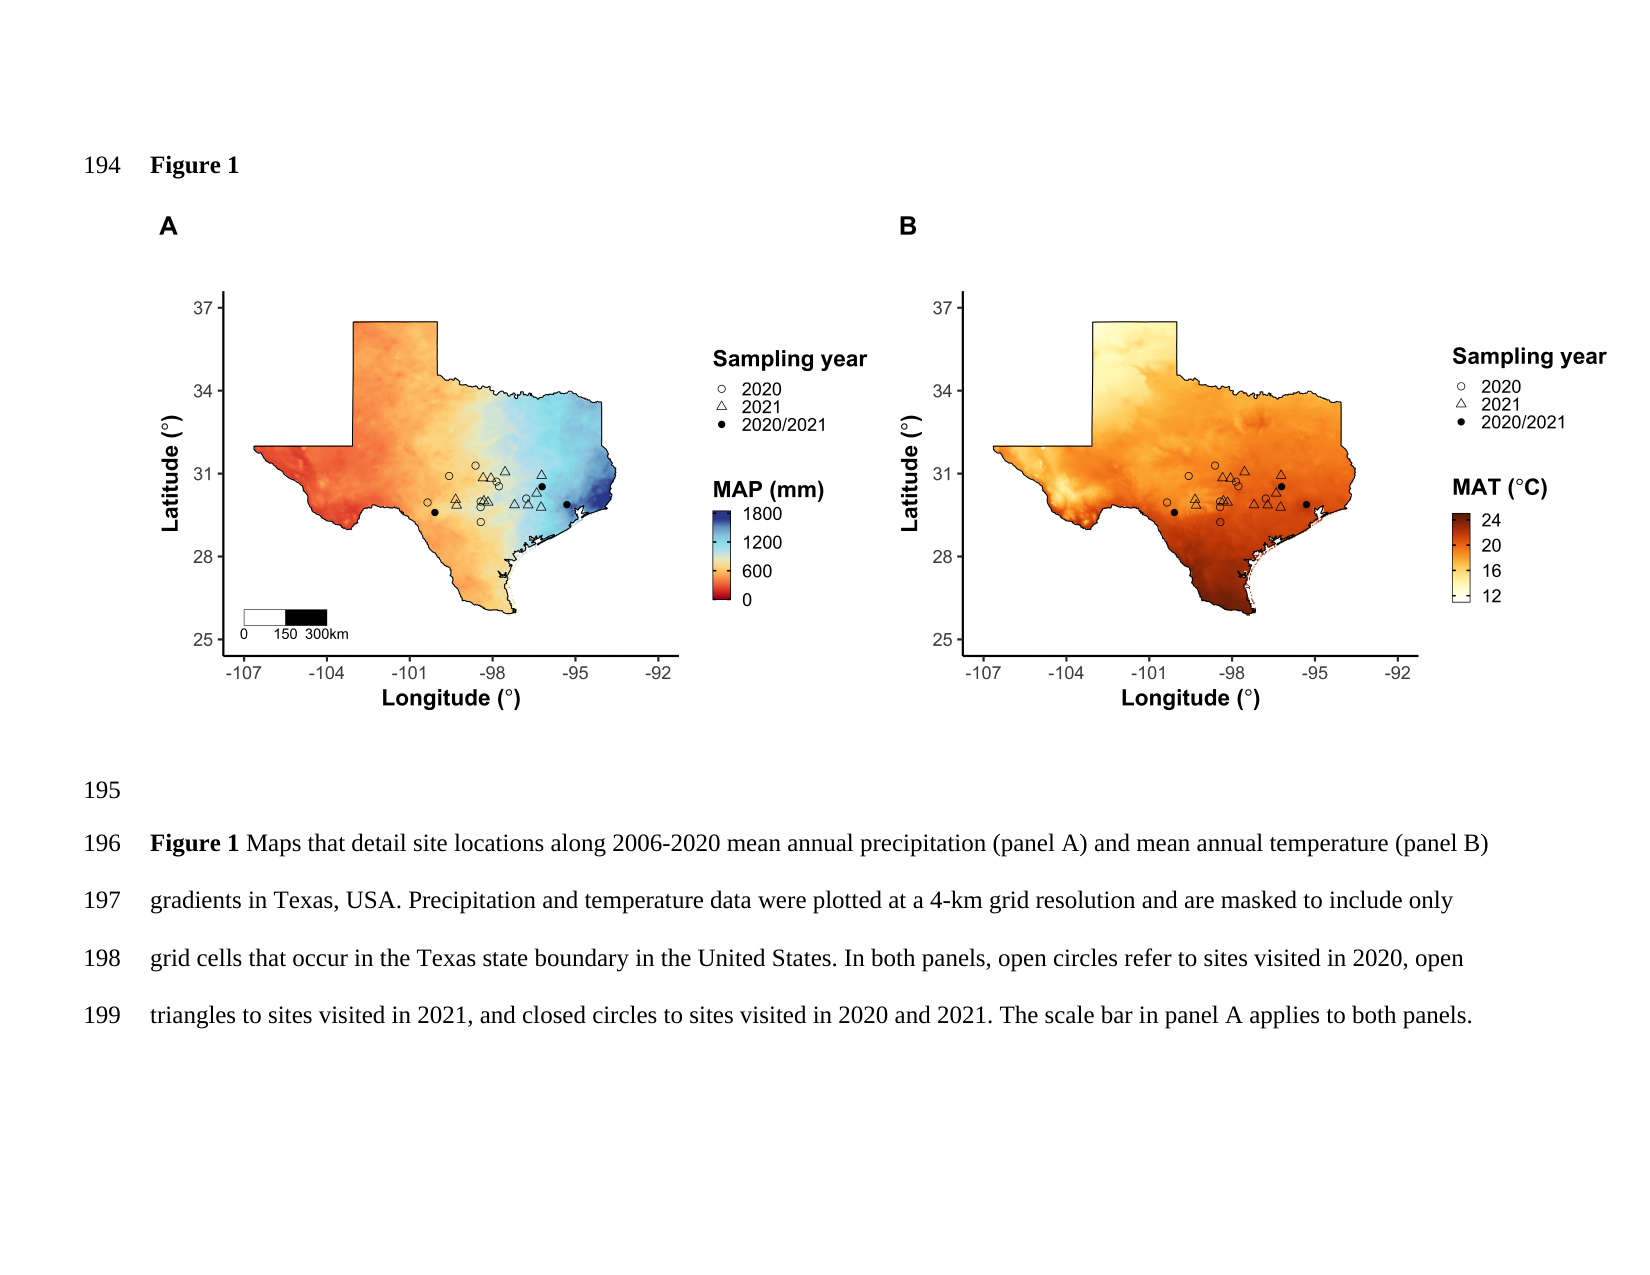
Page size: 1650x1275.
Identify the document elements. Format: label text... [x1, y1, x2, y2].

text Figure 1 Maps that detail site locations along 2006-2020 mean annual precipitation (panel A) and mean annual temperature (panel B) gradients in Texas, USA. Precipitation and temperature data were plotted at a 4-km grid resolution and are masked to include only grid cells that occur in the Texas state boundary in the United States. In both panels, open circles refer to sites visited in 2020, open triangles to sites visited in 2021, and closed circles to sites visited in 2020 and 2021. The scale bar in panel A applies to both panels. [150, 828, 1500, 1029]
text Figure 1 [150, 150, 1500, 179]
picture [150, 207, 1629, 799]
